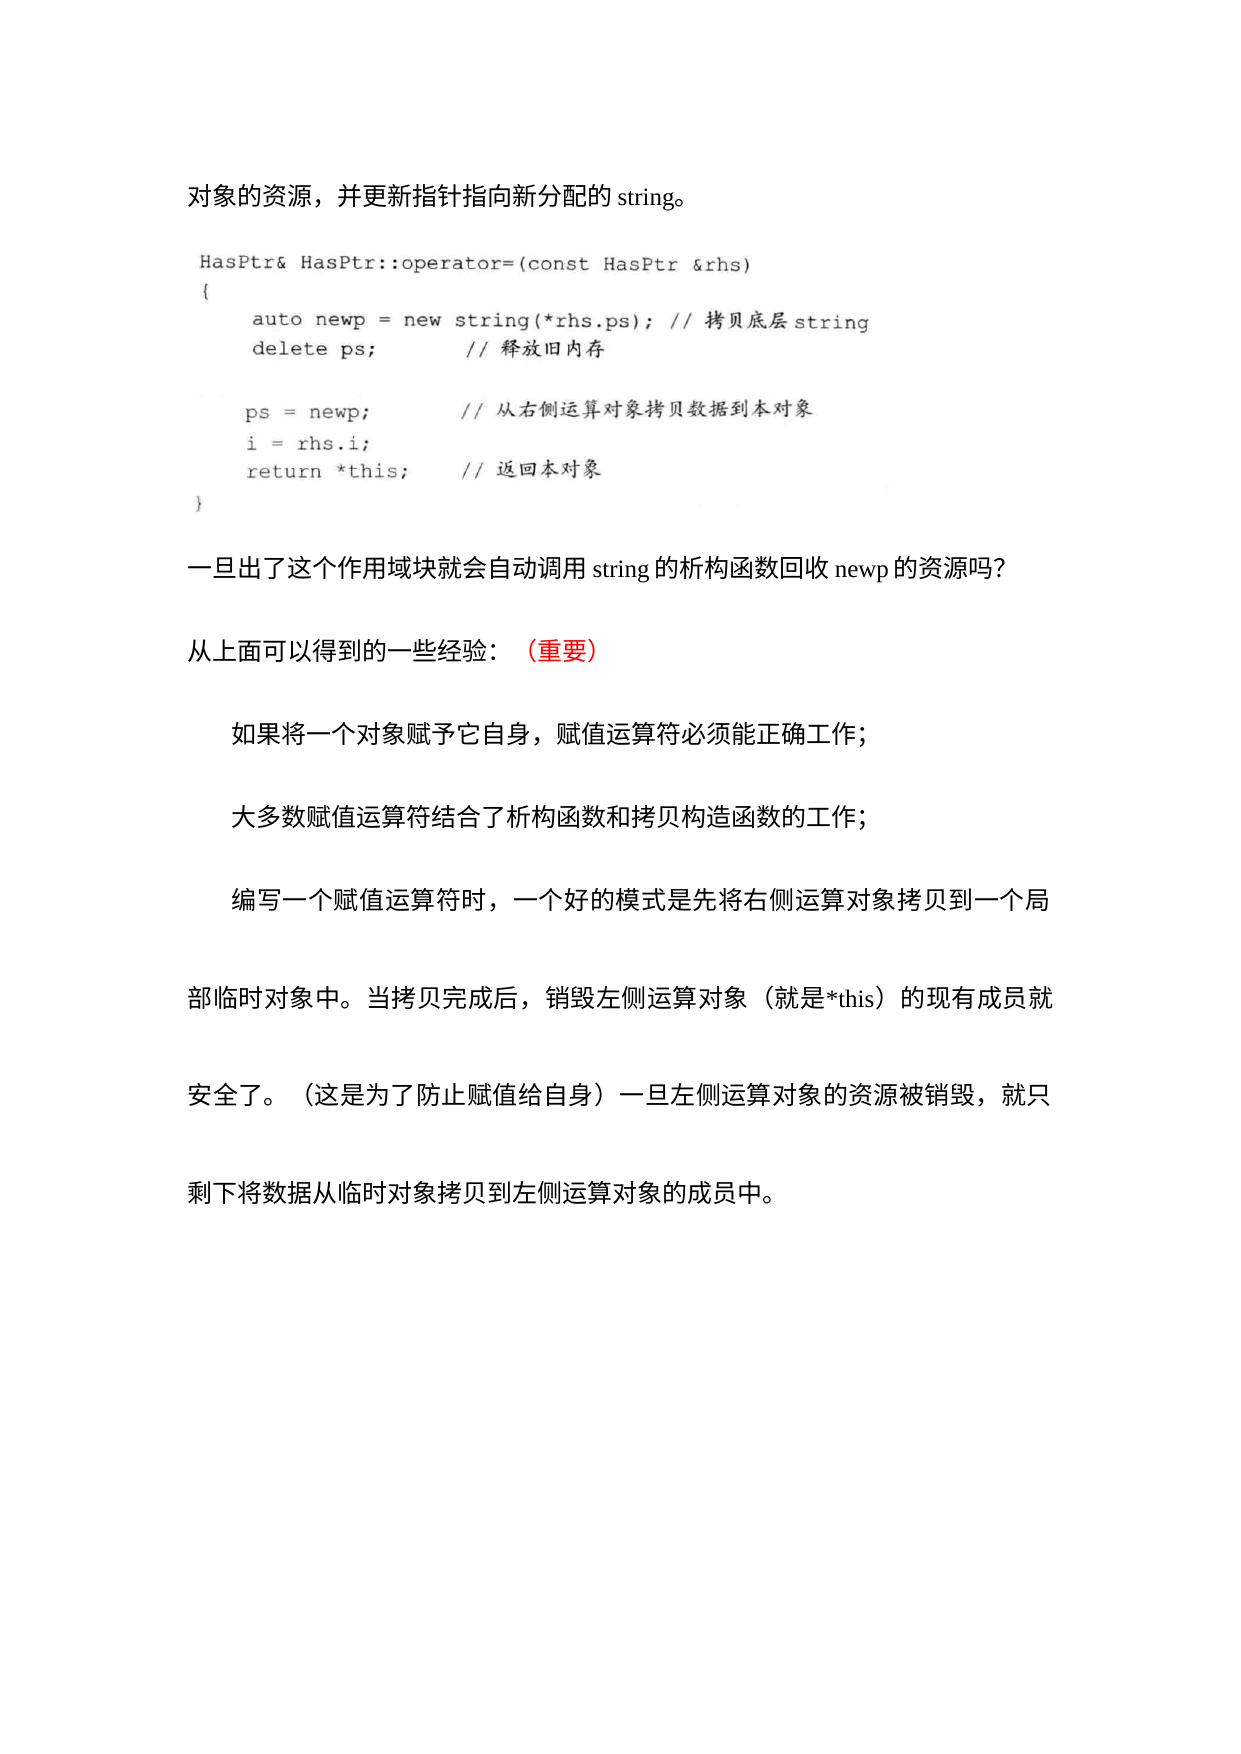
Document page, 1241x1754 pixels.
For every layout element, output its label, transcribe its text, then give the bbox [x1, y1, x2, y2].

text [187, 162, 1053, 227]
picture [187, 245, 1053, 366]
text 编写一个赋值运算符时，一个好的模式是先将右侧运算对象拷贝到一个局部临时对象中。当拷贝完成后，销毁左侧运算对象（就是*this）的现有成员就安全了。（这是为了防止赋值给自身）一旦左侧运算对象的资源被销毁，就只剩下将数据从临时对象拷贝到左侧运算对象的成员中。 [187, 866, 1053, 1224]
text 如果将一个对象赋予它自身，赋值运算符必须能正确工作； [187, 700, 1053, 765]
text 从上面可以得到的一些经验：（重要） [187, 617, 1053, 682]
picture [187, 389, 1053, 515]
text 大多数赋值运算符结合了析构函数和拷贝构造函数的工作； [187, 783, 1053, 848]
text 一旦出了这个作用域块就会自动调用string的析构函数回收newp的资源吗？ [187, 534, 1053, 599]
